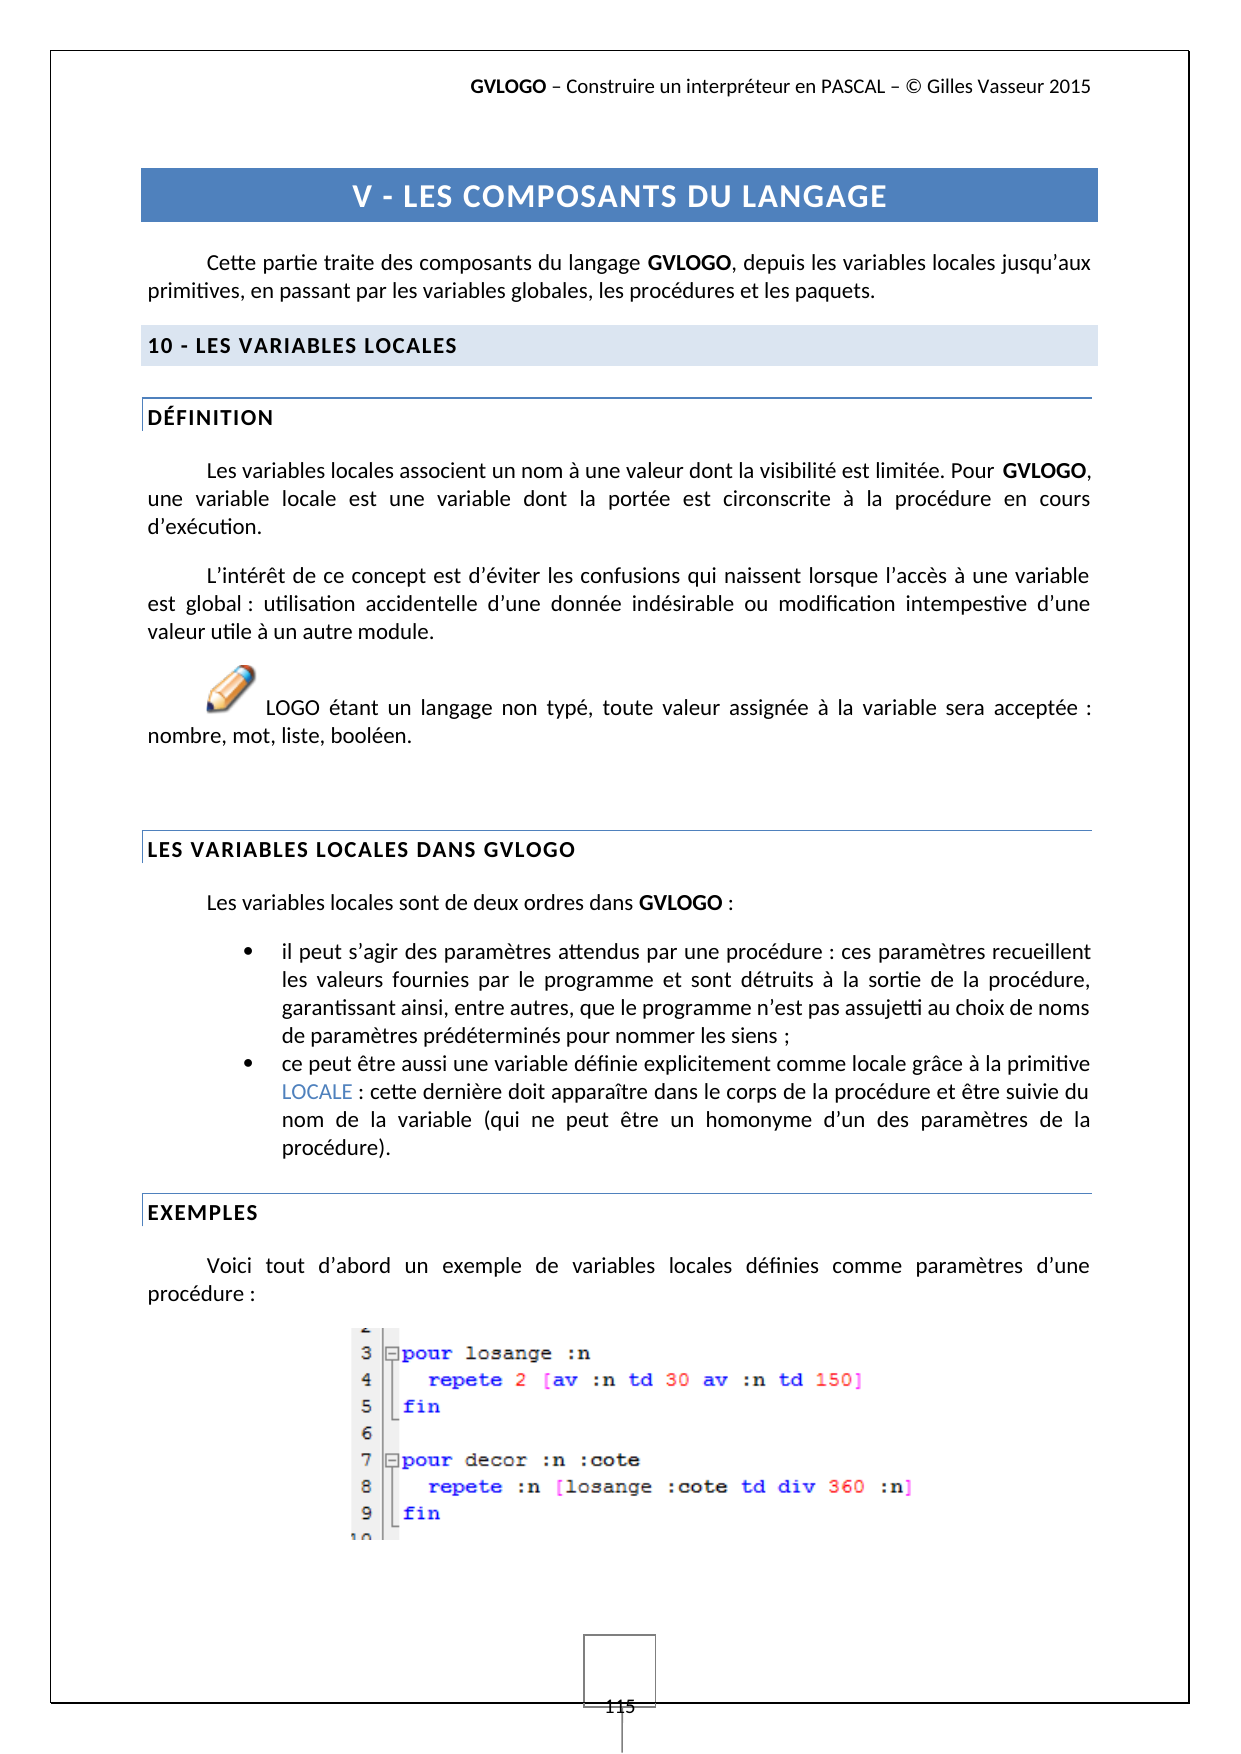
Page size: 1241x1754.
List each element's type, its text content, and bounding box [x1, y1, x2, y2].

picture [206, 665, 257, 716]
text LOGO étant un langage non typé, toute valeur assignée à la variable sera acceptée : nombre, mot, liste, booléen. [147, 666, 1092, 749]
list il peut s’agir des paramètres attendus par une procédure : ces paramètres recueillent les valeurs fournies par le programme et sont détruits à la sortie de la procédure, garantissant ainsi, entre autres, que le programme n’est pas assujetti au choix de noms de paramètres prédéterminés pour nommer les siens ; [244, 937, 1092, 1049]
subtitle Les variables locales dans GVLOGO [143, 831, 1092, 863]
list ce peut être aussi une variable définie explicitement comme locale grâce à la primitive LOCALE : cette dernière doit apparaître dans le corps de la procédure et être suivie du nom de la variable (qui ne peut être un homonyme d’un des paramètres de la procédure). [244, 1049, 1092, 1161]
subtitle 10 - Les variables locales [148, 332, 1092, 360]
subtitle V - Les composants du langage [148, 175, 1092, 215]
text L’intérêt de ce concept est d’éviter les confusions qui naissent lorsque l’accès à une variable est global : utilisation accidentelle d’une donnée indésirable ou modification intempestive d’une valeur utile à un autre module. [147, 561, 1092, 645]
text Cette partie traite des composants du langage GVLOGO, depuis les variables locales jusqu’aux primitives, en passant par les variables globales, les procédures et les paquets. [147, 248, 1092, 304]
text Les variables locales associent un nom à une valeur dont la visibilité est limitée. Pour GVLOGO, une variable locale est une variable dont la portée est circonscrite à la procédure en cours d’exécution. [147, 456, 1092, 540]
text Voici tout d’abord un exemple de variables locales définies comme paramètres d’une procédure : [147, 1251, 1092, 1307]
picture [351, 1328, 947, 1540]
subtitle Exemples [143, 1194, 1092, 1226]
text Les variables locales sont de deux ordres dans GVLOGO : [147, 888, 1092, 916]
subtitle Définition [143, 399, 1092, 431]
